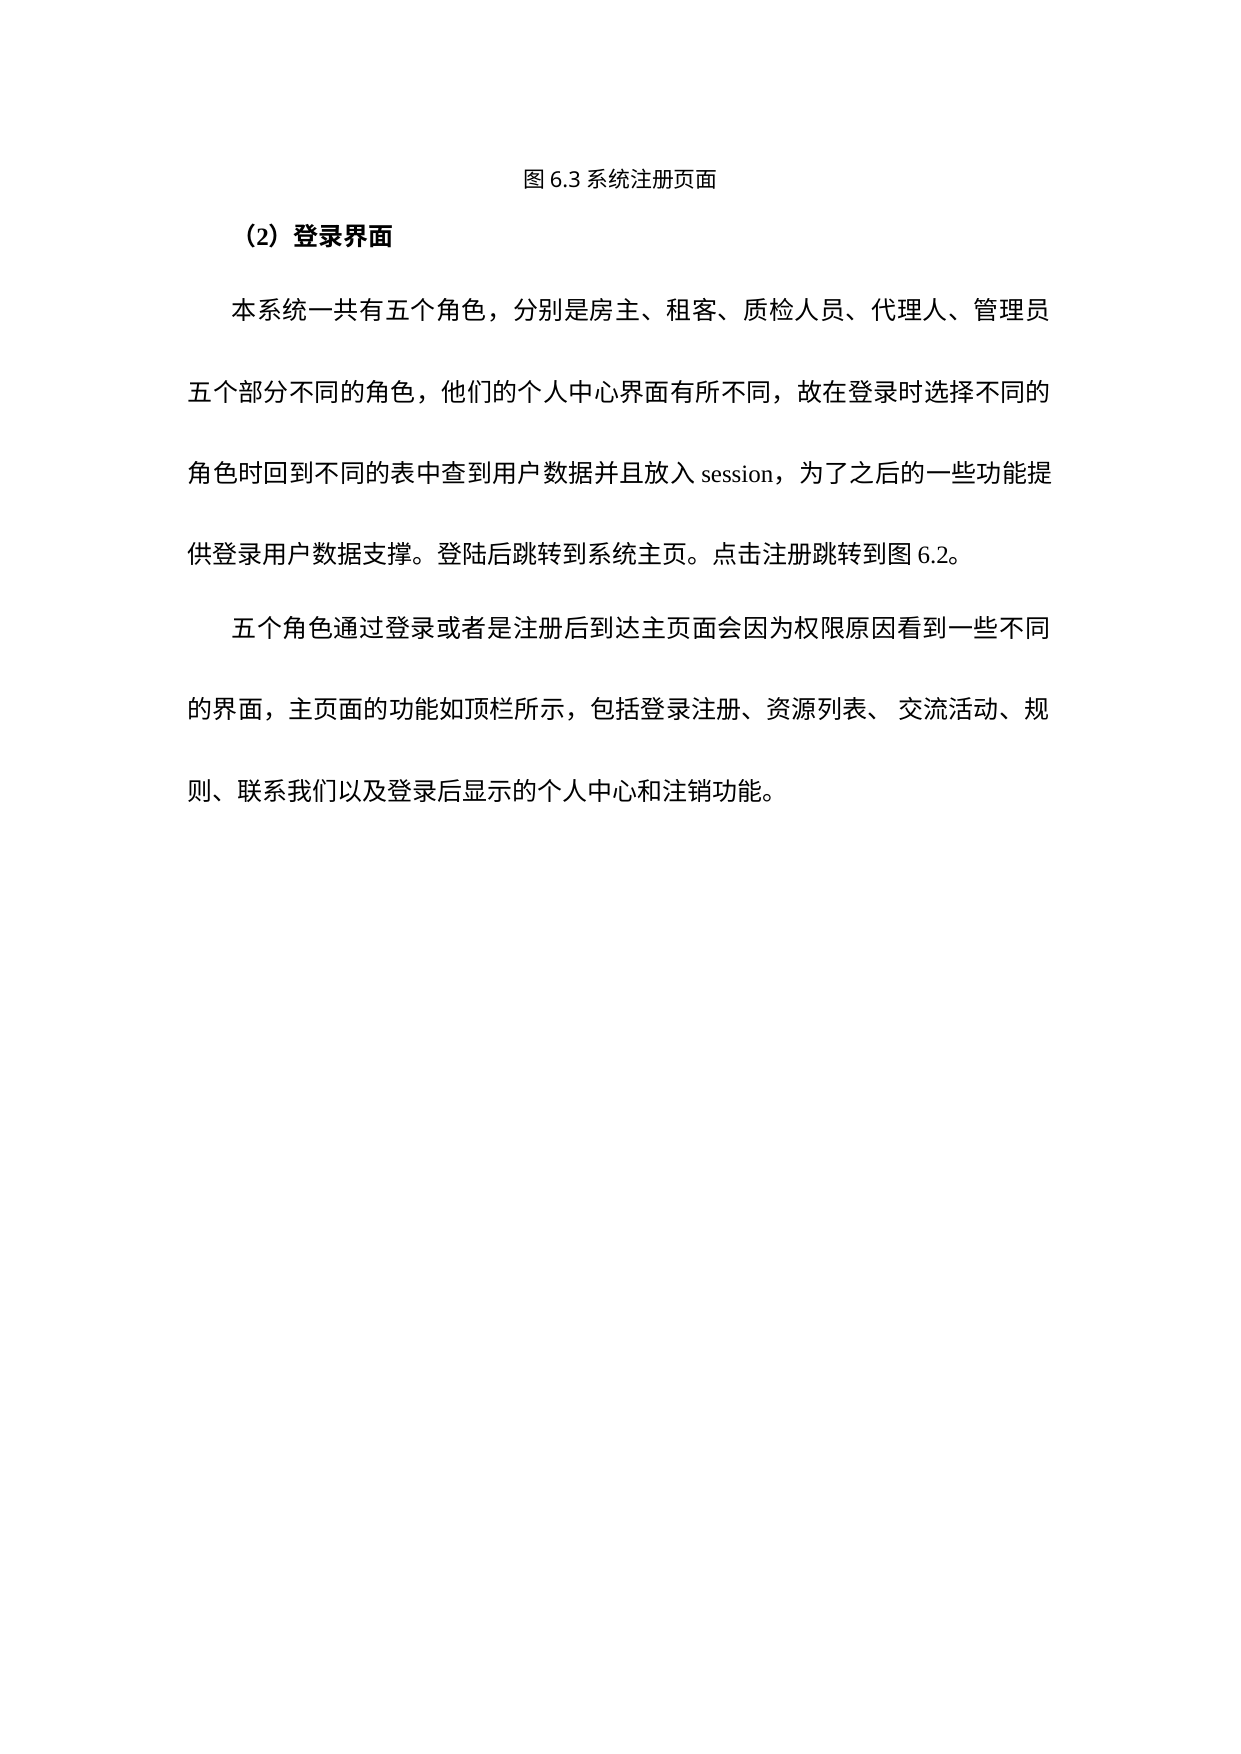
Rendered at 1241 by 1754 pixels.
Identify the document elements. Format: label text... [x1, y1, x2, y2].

text （2）登录界面 [187, 202, 1053, 267]
text 本系统一共有五个角色，分别是房主、租客、质检人员、代理人、管理员五个部分不同的角色，他们的个人中心界面有所不同，故在登录时选择不同的角色时回到不同的表中查到用户数据并且放入session，为了之后的一些功能提供登录用户数据支撑。登陆后跳转到系统主页。点击注册跳转到图6.2。 [187, 276, 1053, 585]
text 五个角色通过登录或者是注册后到达主页面会因为权限原因看到一些不同的界面，主页面的功能如顶栏所示，包括登录注册、资源列表、 交流活动、规则、联系我们以及登录后显示的个人中心和注销功能。 [187, 594, 1053, 822]
text 图 6.3 系统注册页面 [187, 162, 1053, 194]
